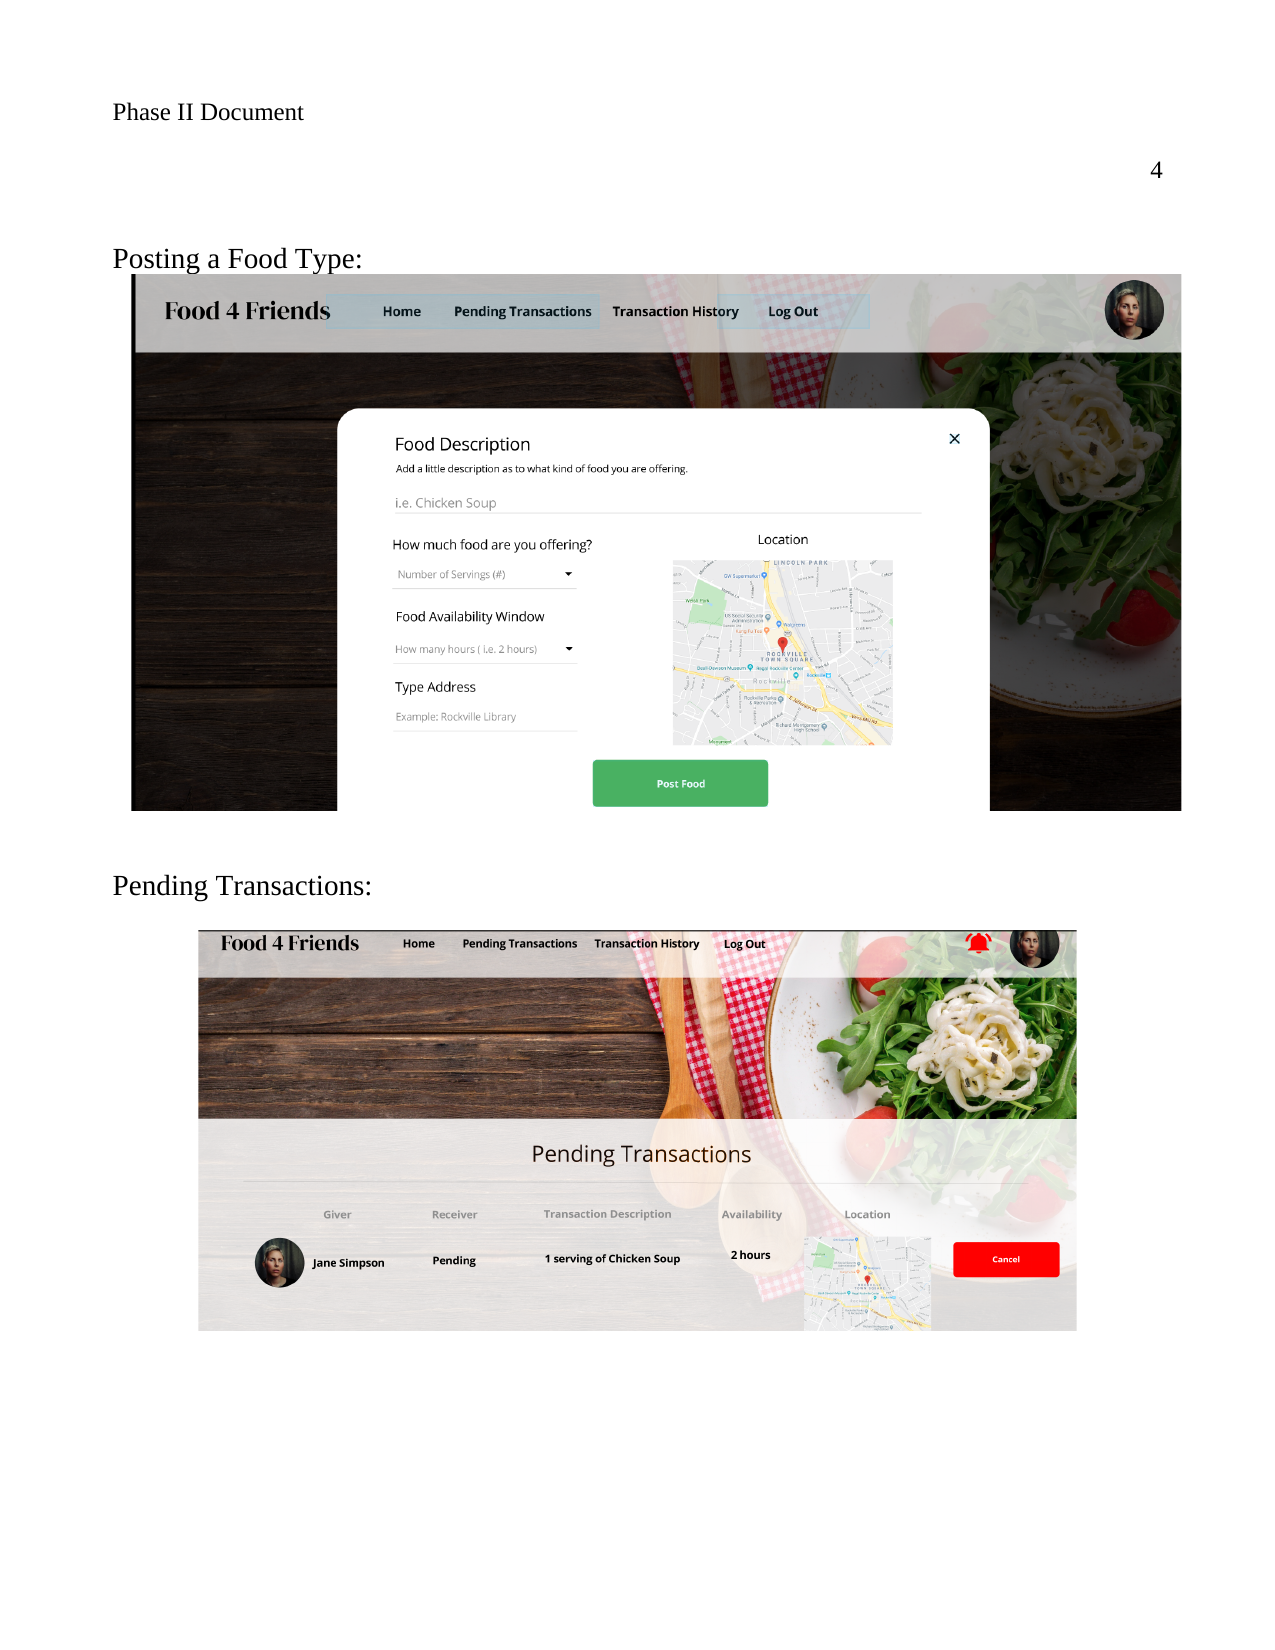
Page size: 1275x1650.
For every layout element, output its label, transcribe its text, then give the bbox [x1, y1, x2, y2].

text Pending Transactions: [112, 868, 1162, 902]
text Posting a Food Type: [112, 241, 1162, 811]
